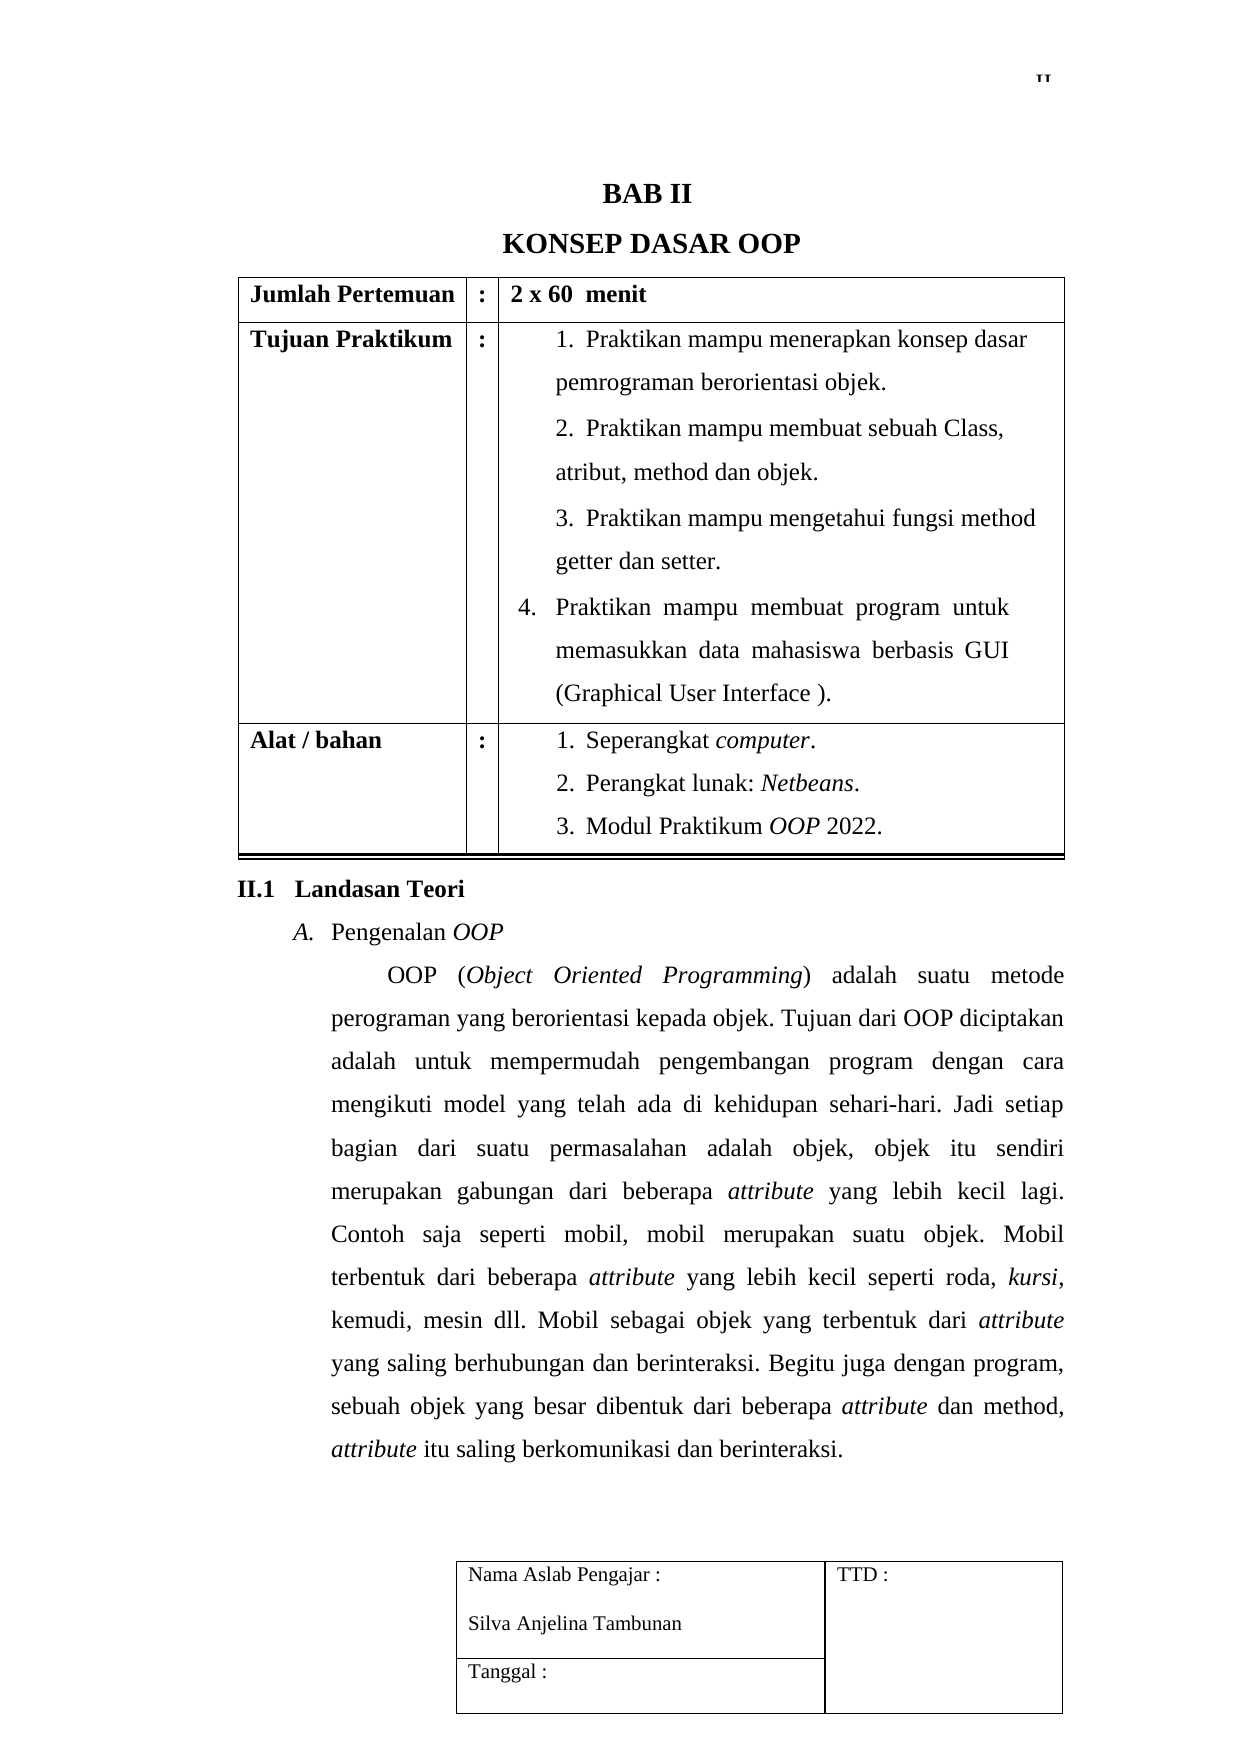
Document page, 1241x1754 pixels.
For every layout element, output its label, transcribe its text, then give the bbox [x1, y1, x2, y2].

table_header : [467, 278, 498, 322]
subtitle OOP (Object Oriented Programming) adalah suatu metode perograman yang berorientasi kepada objek. Tujuan dari OOP diciptakan adalah untuk mempermudah pengembangan program dengan cara mengikuti model yang telah ada di kehidupan sehari-hari. Jadi setiap bagian dari suatu permasalahan adalah objek, objek itu sendiri merupakan gabungan dari beberapa attribute yang lebih kecil lagi. Contoh saja seperti mobil, mobil merupakan suatu objek. Mobil terbentuk dari beberapa attribute yang lebih kecil seperti roda, kursi, kemudi, mesin dll. Mobil sebagai objek yang terbentuk dari attribute yang saling berhubungan dan berinteraksi. Begitu juga dengan program, sebuah objek yang besar dibentuk dari beberapa attribute dan method, attribute itu saling berkomunikasi dan berinteraksi. [331, 960, 1064, 1463]
table_cell : [467, 323, 498, 723]
table_cell Praktikan mampu menerapkan konsep dasar pemrograman berorientasi objek. Praktikan mampu membuat sebuah Class, atribut, method dan objek. Praktikan mampu mengetahui fungsi method getter dan setter. Praktikan mampu membuat program untuk memasukkan data mahasiswa berbasis GUI (Graphical User Interface ). [499, 323, 1064, 723]
subtitle Landasan Teori [237, 874, 1088, 902]
text BAB II KONSEP DASAR OOP [502, 176, 807, 260]
table_cell Tanggal : [457, 1659, 824, 1713]
table_cell Seperangkat computer. Perangkat lunak: Netbeans. Modul Praktikum OOP 2022. [499, 724, 1064, 853]
table_header TTD : [826, 1562, 1062, 1713]
table_cell : [467, 724, 498, 853]
table_header Jumlah Pertemuan [239, 278, 466, 322]
table_header 2 x 60 menit [499, 278, 1064, 322]
table_cell Tujuan Praktikum [239, 323, 466, 723]
list Pengenalan OOP [293, 917, 1088, 945]
table_cell Alat / bahan [239, 724, 466, 853]
table_header Nama Aslab Pengajar : Silva Anjelina Tambunan [457, 1562, 824, 1658]
